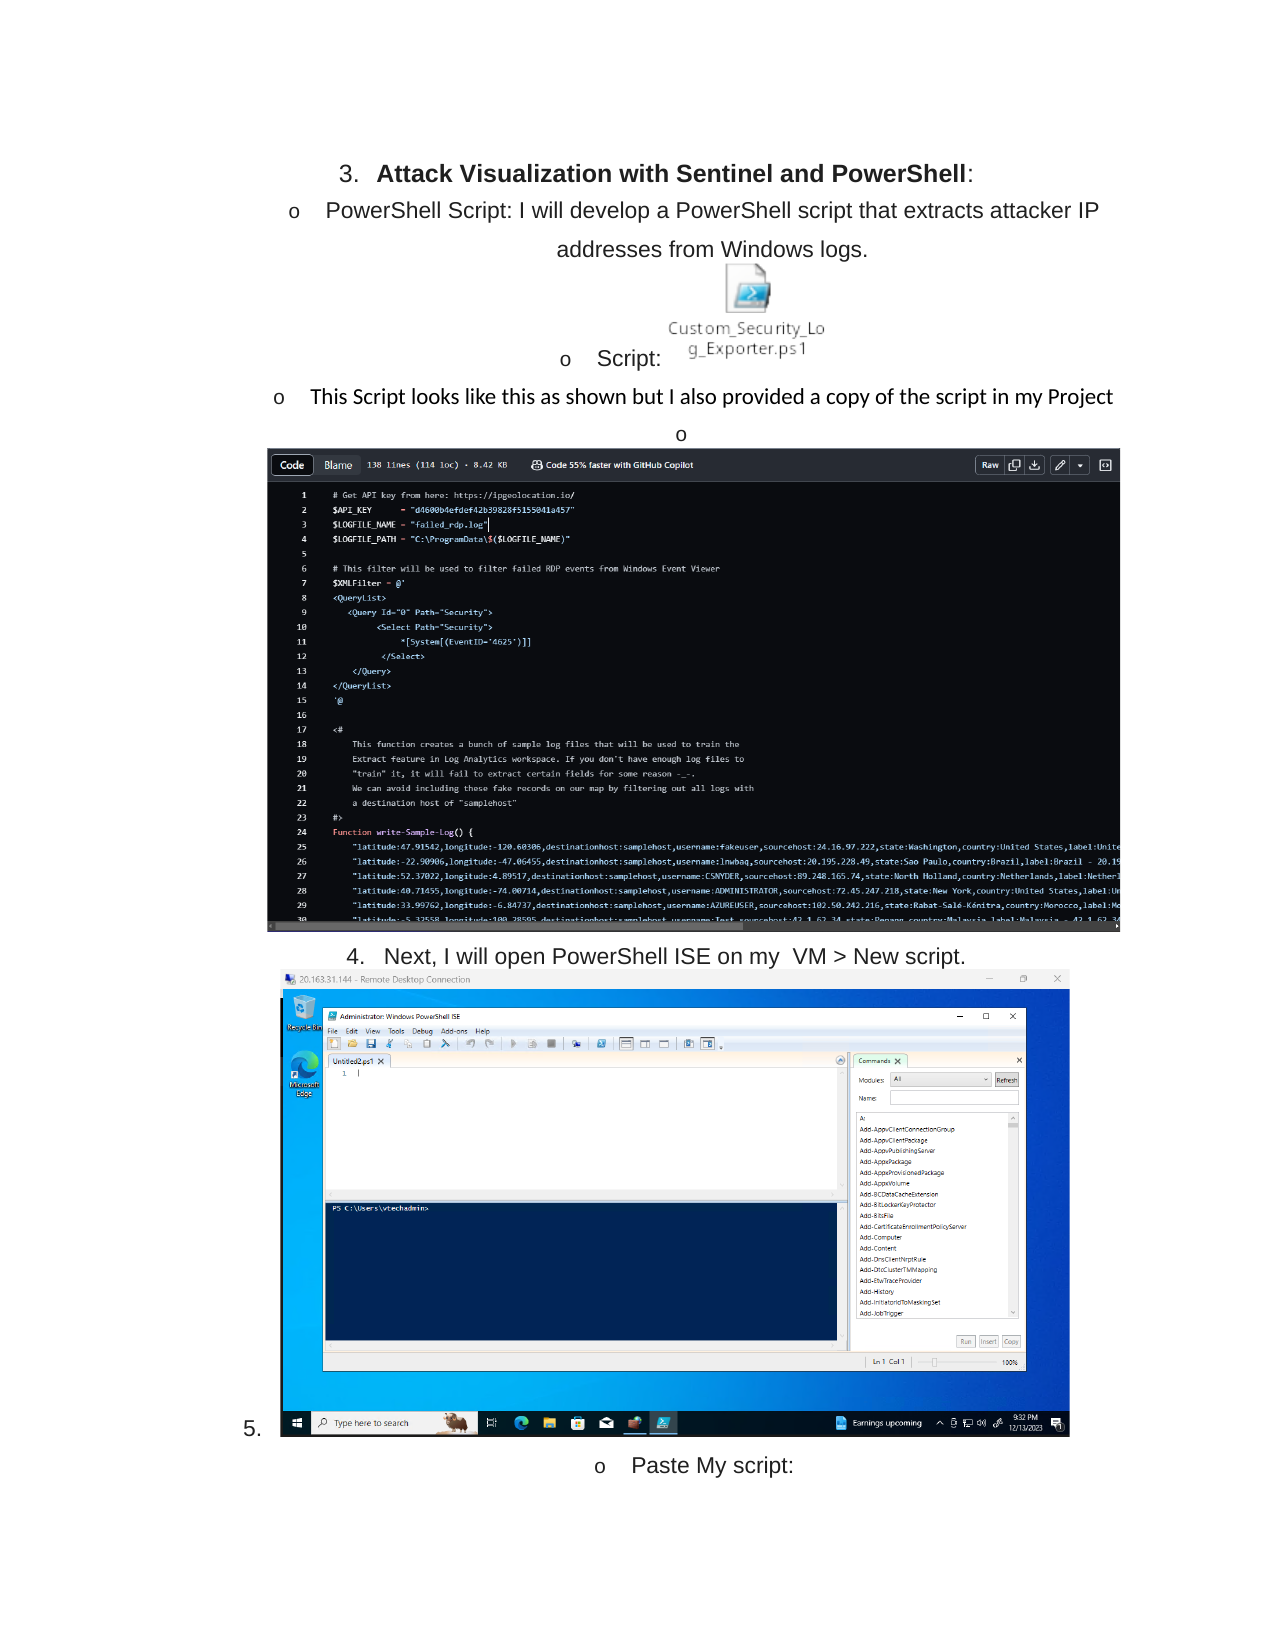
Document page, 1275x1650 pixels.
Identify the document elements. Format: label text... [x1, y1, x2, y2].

list PowerShell Script: I will develop a PowerShell script that extracts attacker IP addresses from Windows logs. [262, 187, 1125, 262]
list Next, I will open PowerShell ISE on my VM > New script. [187, 932, 1125, 969]
list Script: [262, 262, 1125, 373]
list This Script looks like this as shown but I also provided a copy of the script in my Project [262, 373, 1125, 411]
list Paste My script: [262, 1442, 1125, 1480]
picture [267, 448, 1121, 932]
picture [280, 969, 1070, 1437]
list Attack Visualization with Sentinel and PowerShell: [187, 150, 1125, 187]
